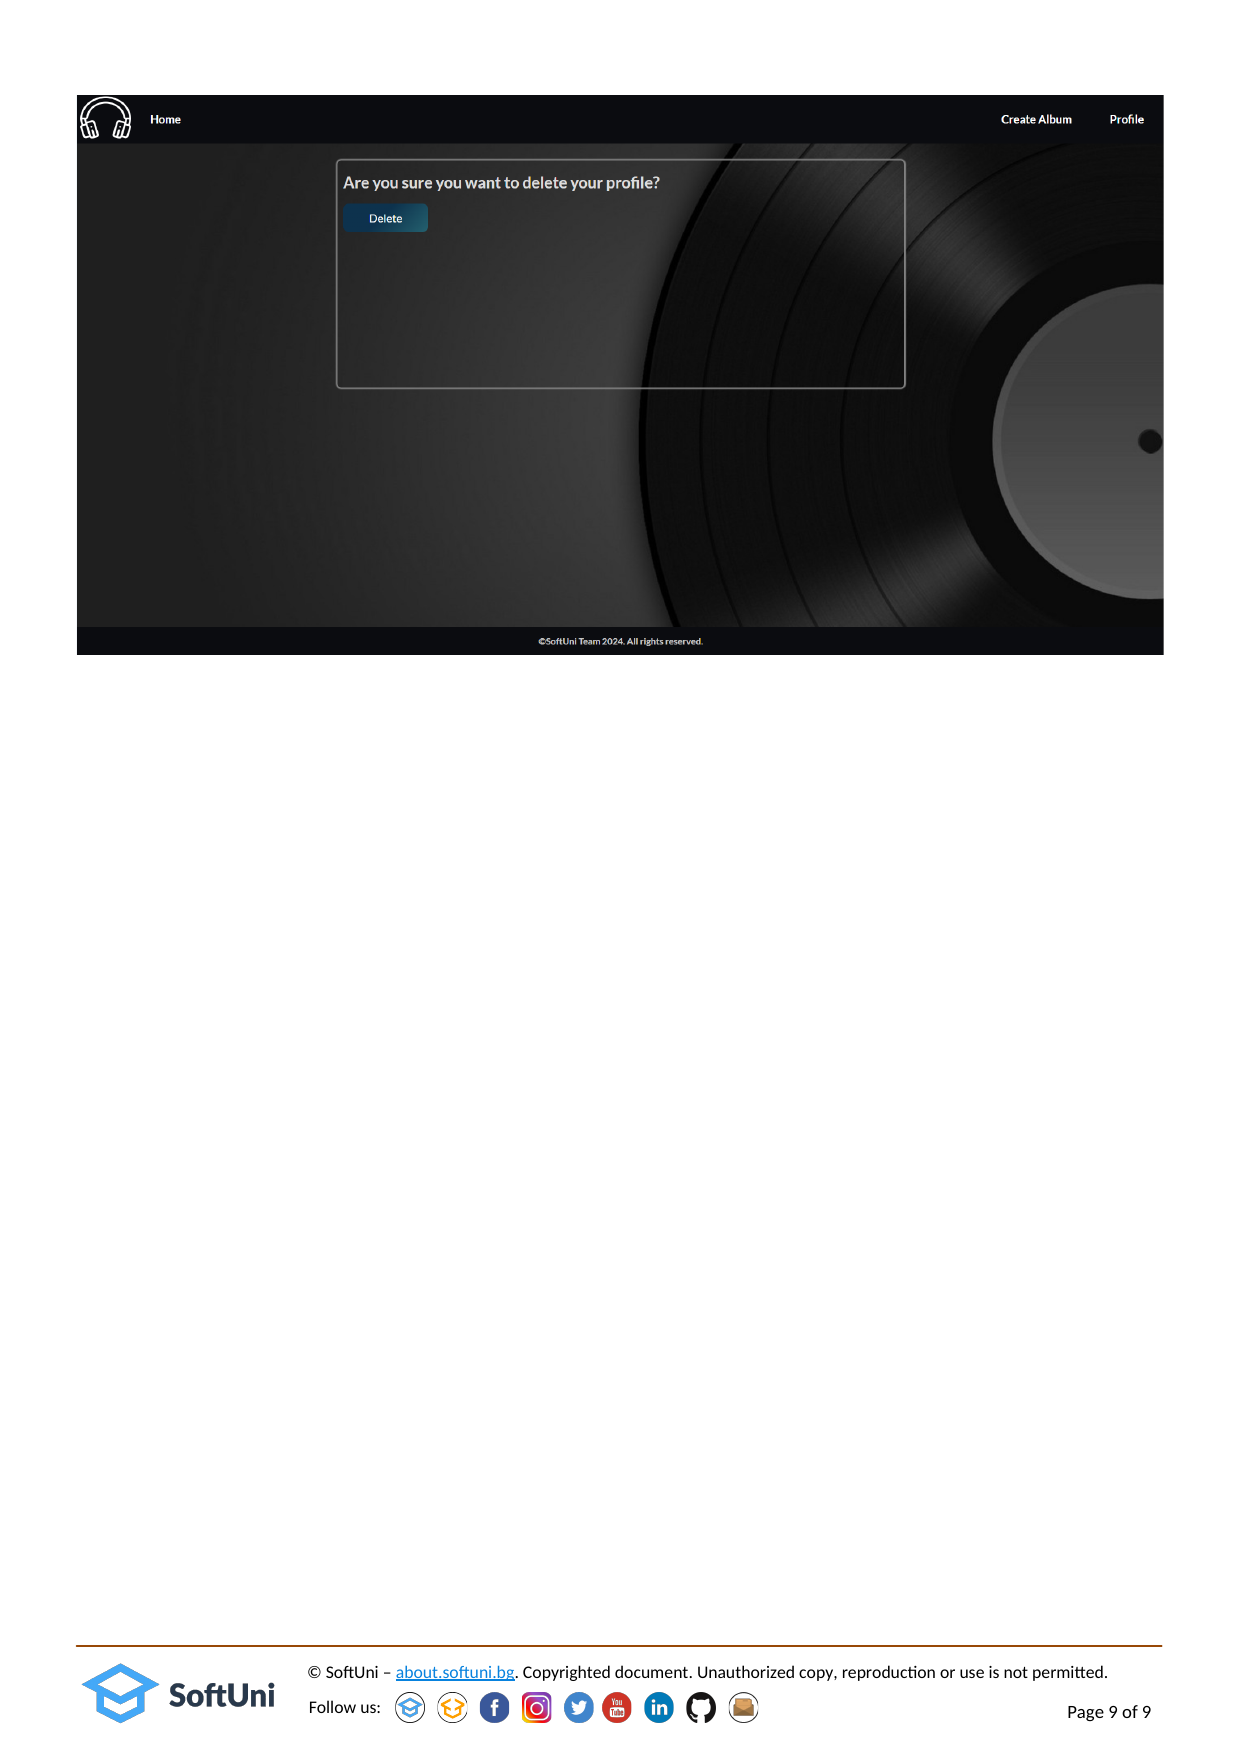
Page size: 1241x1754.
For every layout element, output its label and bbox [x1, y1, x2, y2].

picture [437, 1692, 468, 1723]
picture [665, 1692, 674, 1701]
picture [644, 1692, 653, 1701]
picture [644, 1714, 653, 1723]
picture [395, 1692, 425, 1723]
picture [479, 1692, 510, 1723]
picture [665, 1714, 674, 1723]
picture [76, 95, 1164, 655]
picture [728, 1692, 759, 1723]
picture [75, 1658, 281, 1729]
picture [658, 1705, 667, 1714]
picture [522, 1692, 552, 1723]
picture [564, 1692, 594, 1723]
picture [686, 1692, 716, 1723]
picture [602, 1692, 632, 1723]
